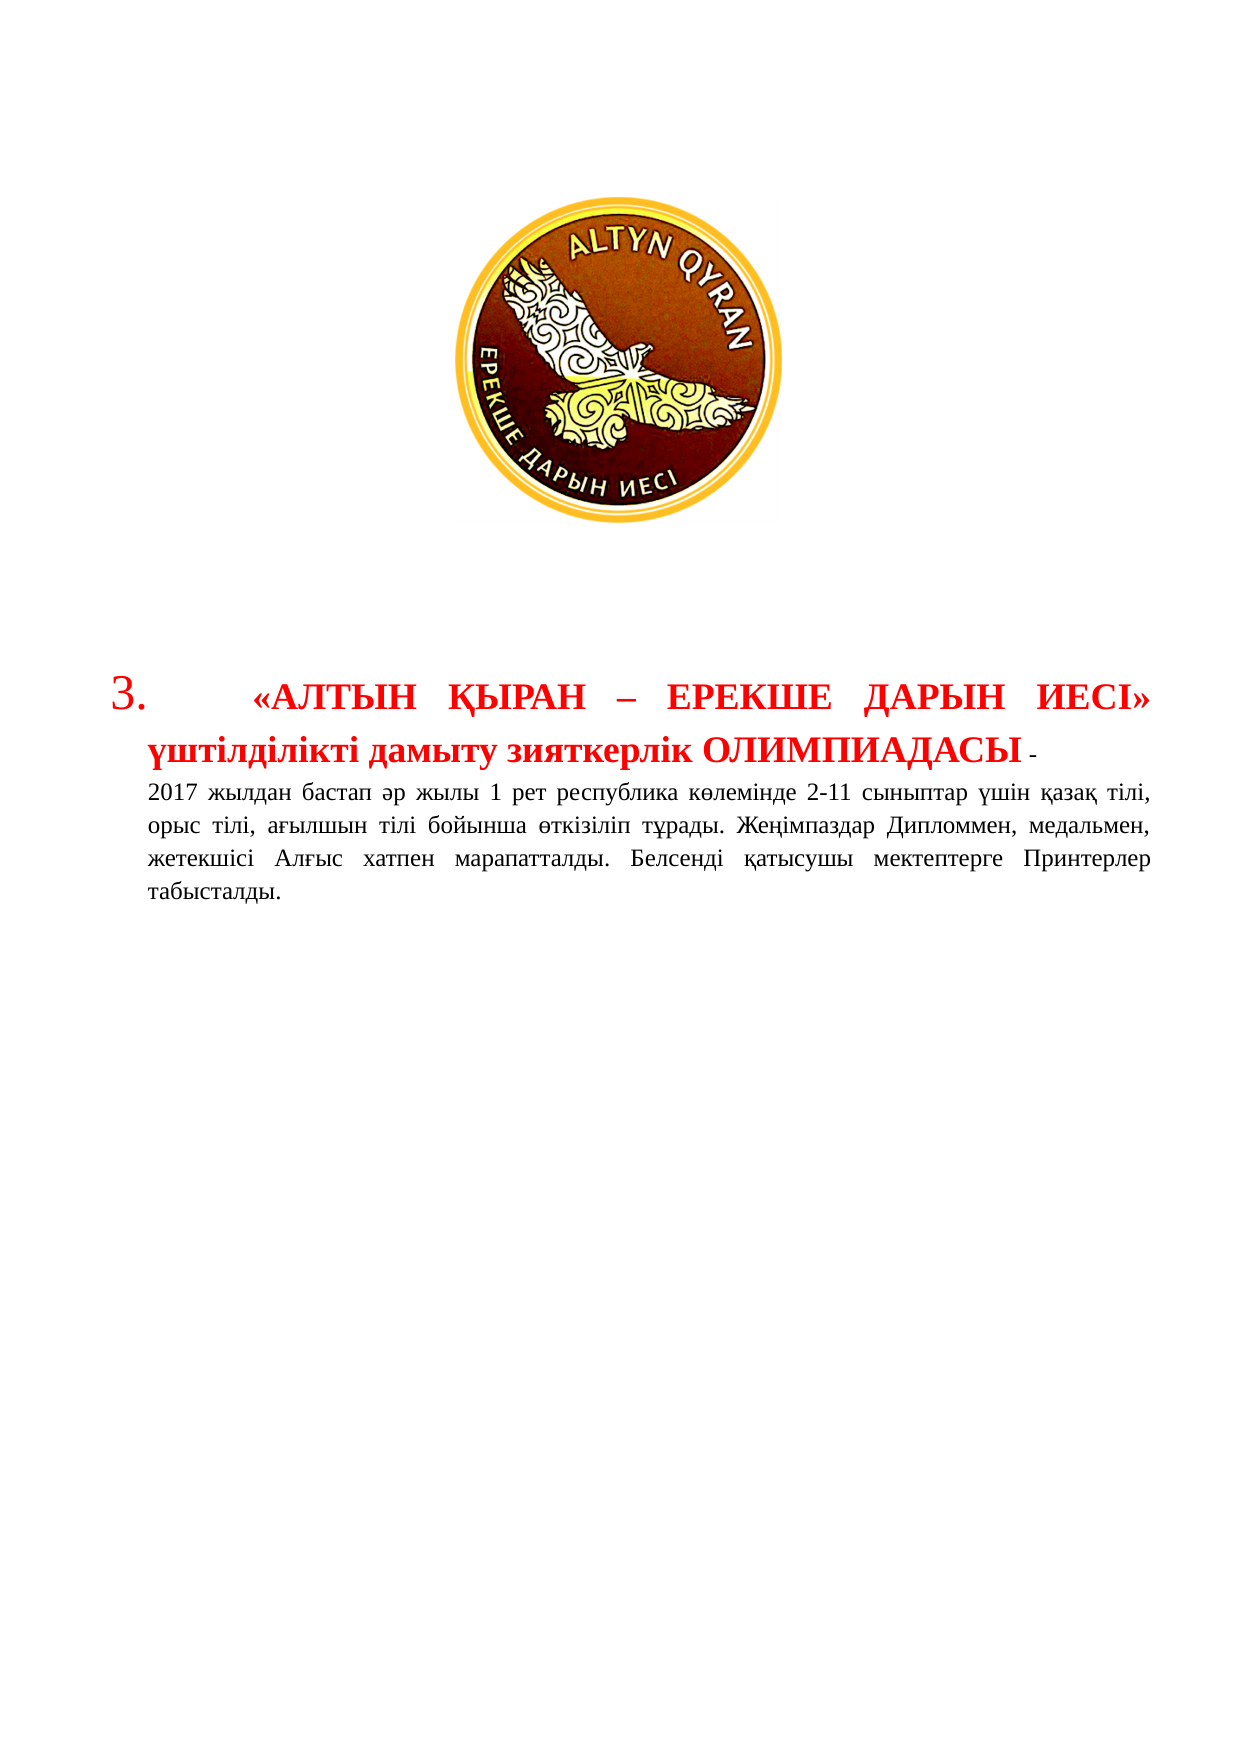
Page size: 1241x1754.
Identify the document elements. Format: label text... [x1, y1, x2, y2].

picture [455, 197, 782, 523]
list «АЛТЫН ҚЫРАН – ЕРЕКШЕ ДАРЫН ИЕСІ» үштілділікті дамыту зияткерлік ОЛИМПИАДАСЫ - [110, 663, 1152, 770]
list 2017 жылдан бастап әр жылы 1 рет республика көлемінде 2-11 сыныптар үшін қазақ тілі, орыс тілі, ағылшын тілі бойынша өткізіліп тұрады. Жеңімпаздар Дипломмен, медальмен, жетекшісі Алғыс хатпен марапатталды. Белсенді қатысушы мектептерге Принтерлер табысталды. [148, 777, 1152, 904]
